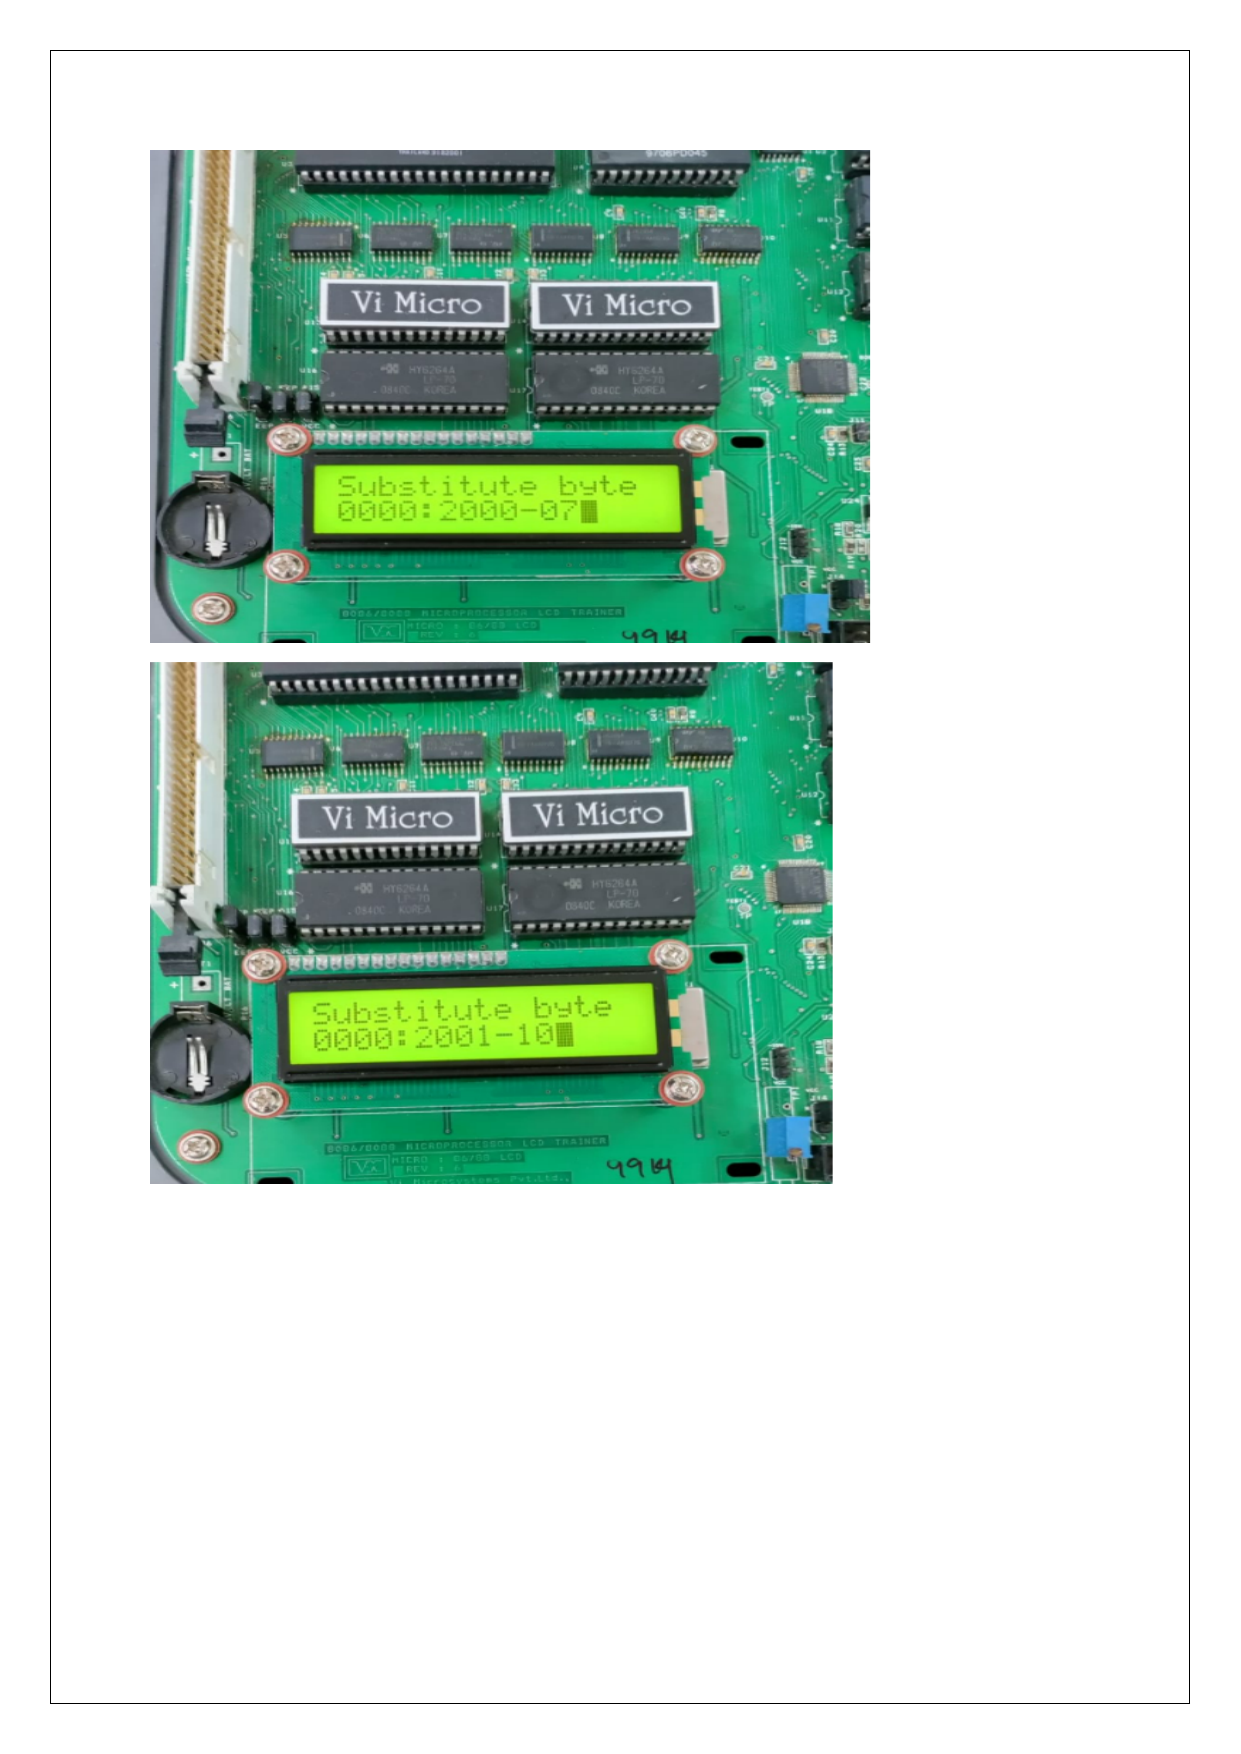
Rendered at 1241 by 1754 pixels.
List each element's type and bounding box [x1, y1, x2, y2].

picture [150, 150, 871, 643]
picture [150, 661, 833, 1184]
